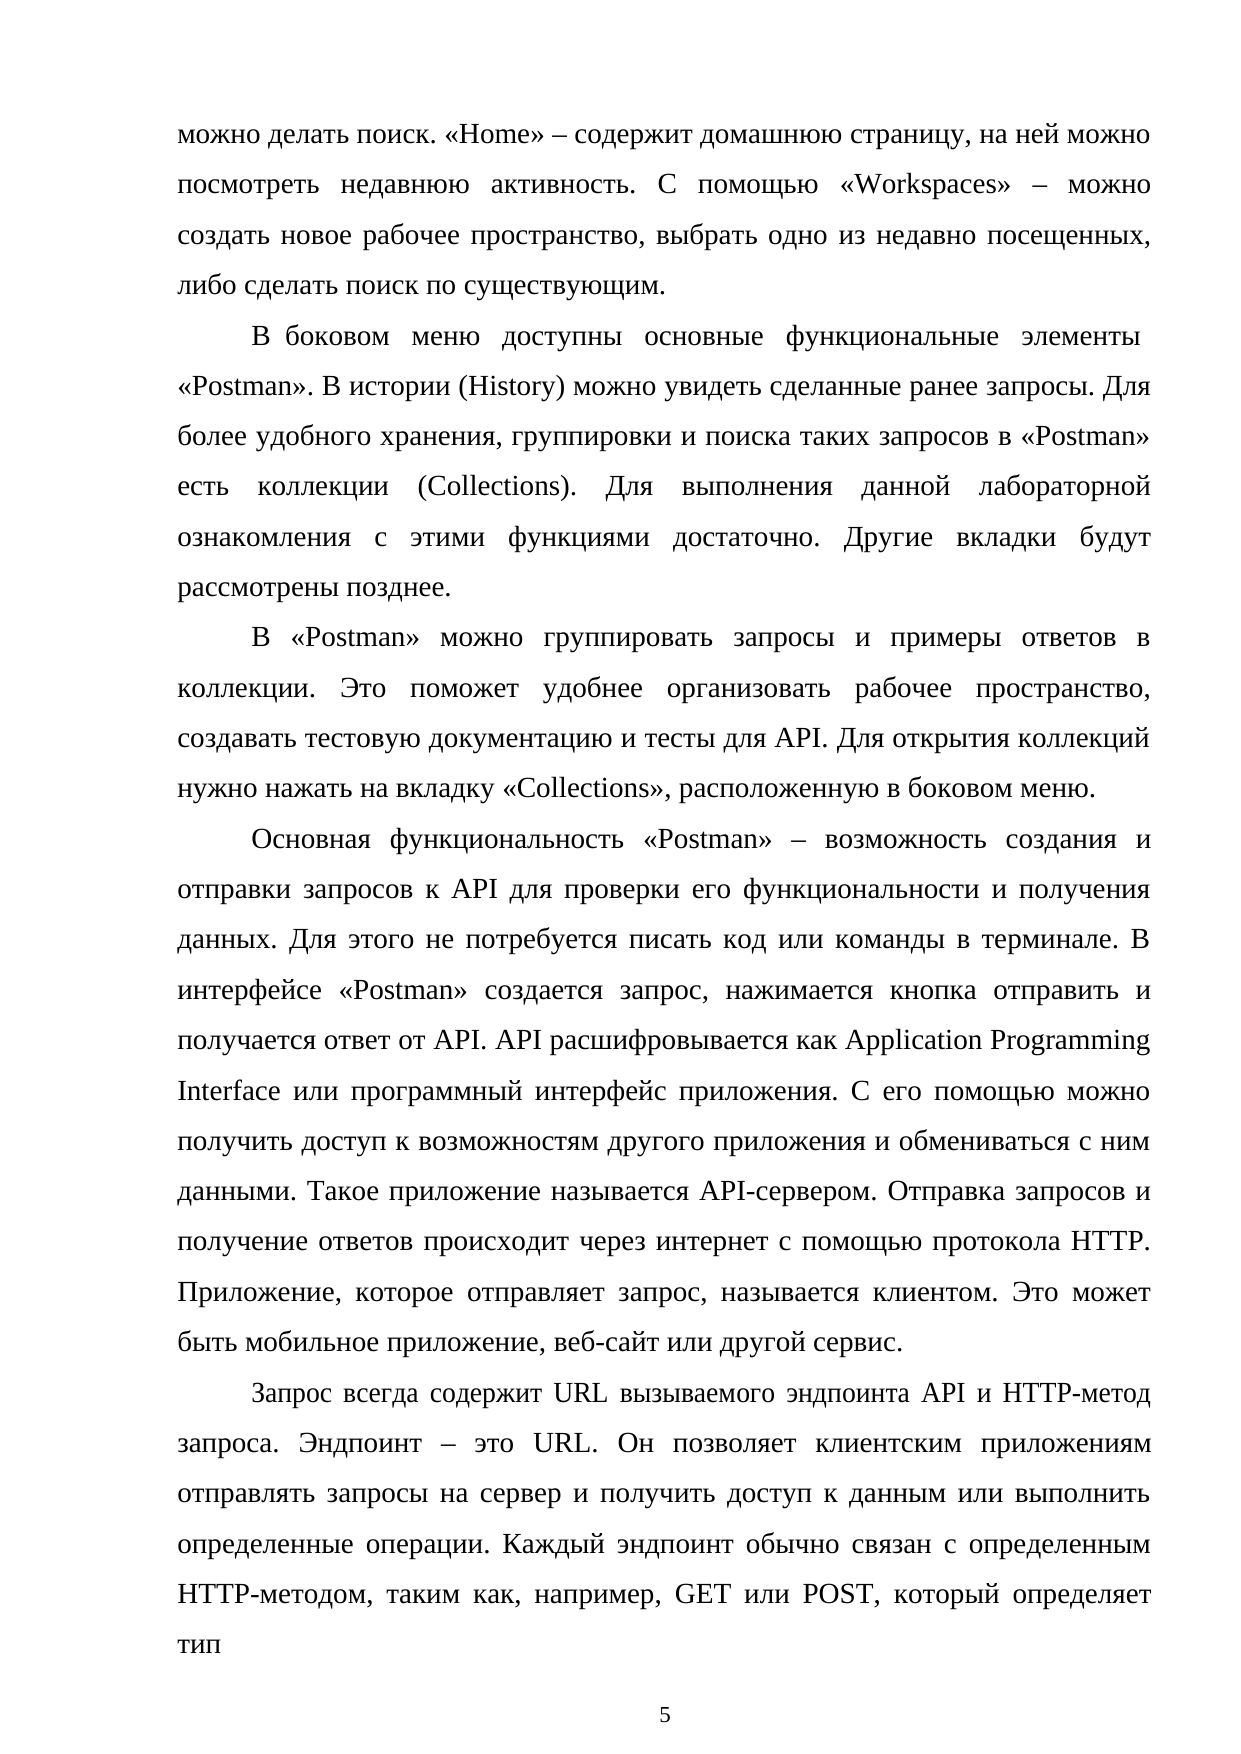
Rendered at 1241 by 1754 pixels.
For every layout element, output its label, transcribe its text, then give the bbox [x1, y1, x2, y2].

text Основная функциональность «Postman» – возможность создания и отправки запросов к API для проверки его функциональности и получения данных. Для этого не потребуется писать код или команды в терминале. В интерфейсе «Postman» создается запрос, нажимается кнопка отправить и получается ответ от API. API расшифровывается как Application Programming Interface или программный интерфейс приложения. С его помощью можно получить доступ к возможностям другого приложения и обмениваться с ним данными. Такое приложение называется API-сервером. Отправка запросов и получение ответов происходит через интернет с помощью протокола HTTP. Приложение, которое отправляет запрос, называется клиентом. Это может быть мобильное приложение, веб-сайт или другой сервис. [177, 821, 1151, 1358]
text В «Postman» можно группировать запросы и примеры ответов в коллекции. Это поможет удобнее организовать рабочее пространство, создавать тестовую документацию и тесты для API. Для открытия коллекций нужно нажать на вкладку «Collections», расположенную в боковом меню. [177, 619, 1151, 804]
text можно делать поиск. «Home» – содержит домашнюю страницу, на ней можно посмотреть недавнюю активность. С помощью «Workspaces» – можно создать новое рабочее пространство, выбрать одно из недавно посещенных, либо сделать поиск по существующим. [177, 116, 1151, 301]
text В боковом меню доступны основные функциональные элементы [251, 318, 1173, 351]
text «Postman». В истории (History) можно увидеть сделанные ранее запросы. Для более удобного хранения, группировки и поиска таких запросов в «Postman» есть коллекции (Collections). Для выполнения данной лабораторной ознакомления с этими функциями достаточно. Другие вкладки будут рассмотрены позднее. [177, 368, 1151, 603]
text Запрос всегда содержит URL вызываемого эндпоинта API и HTTP-метод запроса. Эндпоинт – это URL. Он позволяет клиентским приложениям отправлять запросы на сервер и получить доступ к данным или выполнить определенные операции. Каждый эндпоинт обычно связан с определенным HTTP-методом, таким как, например, GET или POST, который определяет тип [177, 1375, 1152, 1660]
